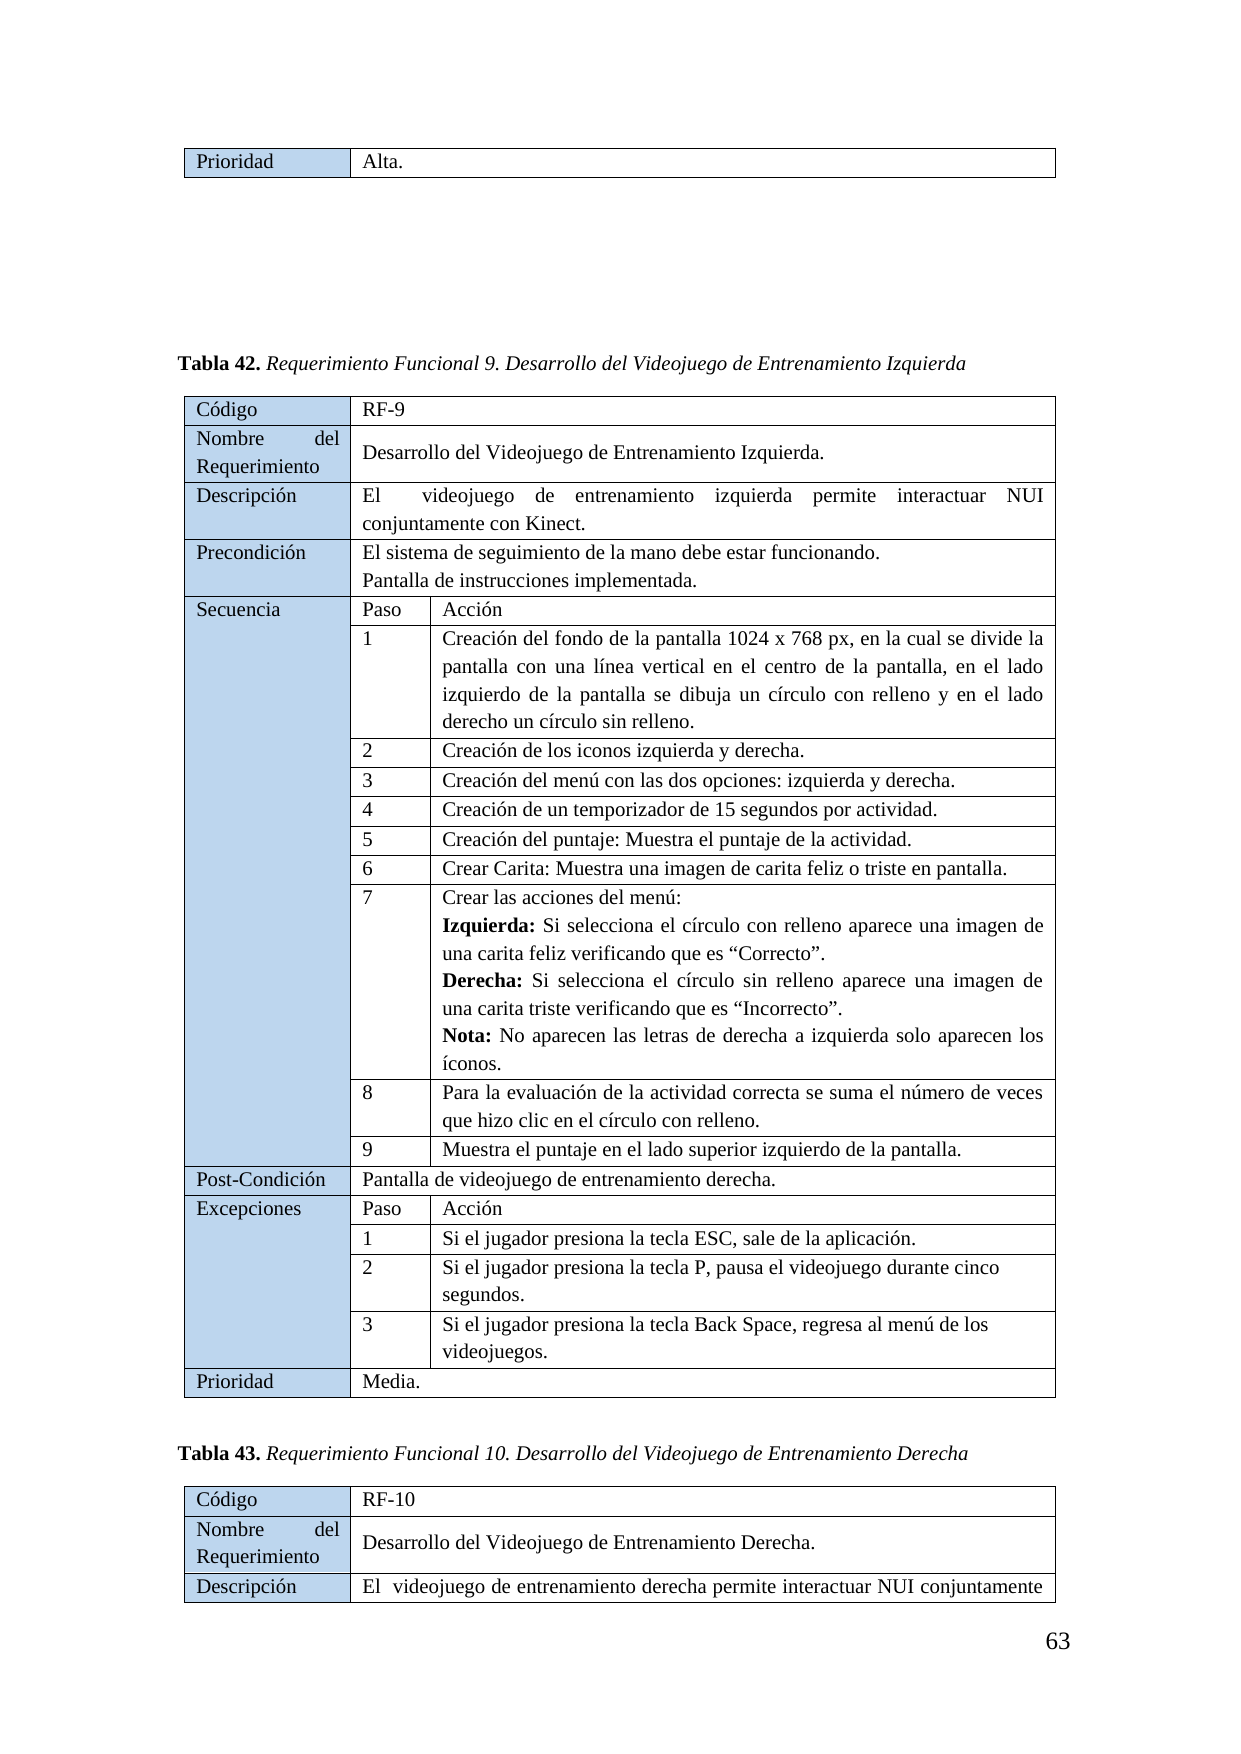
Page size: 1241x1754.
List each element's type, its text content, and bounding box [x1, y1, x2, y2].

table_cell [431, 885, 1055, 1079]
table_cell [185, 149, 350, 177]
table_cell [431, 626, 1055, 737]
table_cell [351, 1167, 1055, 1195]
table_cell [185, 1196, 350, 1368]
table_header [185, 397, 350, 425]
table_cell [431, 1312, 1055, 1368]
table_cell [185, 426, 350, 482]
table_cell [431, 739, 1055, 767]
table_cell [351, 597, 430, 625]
text Tabla 43. Requerimiento Funcional 10. Desarrollo del Videojuego de Entrenamiento Derecha [177, 1441, 1063, 1465]
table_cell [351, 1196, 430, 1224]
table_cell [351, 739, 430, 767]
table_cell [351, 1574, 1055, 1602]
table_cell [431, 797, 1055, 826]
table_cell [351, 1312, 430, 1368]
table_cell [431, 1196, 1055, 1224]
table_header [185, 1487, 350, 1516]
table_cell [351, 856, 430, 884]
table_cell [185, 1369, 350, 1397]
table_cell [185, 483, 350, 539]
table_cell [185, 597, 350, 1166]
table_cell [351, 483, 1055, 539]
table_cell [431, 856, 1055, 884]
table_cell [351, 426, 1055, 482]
text Tabla 42. Requerimiento Funcional 9. Desarrollo del Videojuego de Entrenamiento Izquierda [177, 351, 1063, 375]
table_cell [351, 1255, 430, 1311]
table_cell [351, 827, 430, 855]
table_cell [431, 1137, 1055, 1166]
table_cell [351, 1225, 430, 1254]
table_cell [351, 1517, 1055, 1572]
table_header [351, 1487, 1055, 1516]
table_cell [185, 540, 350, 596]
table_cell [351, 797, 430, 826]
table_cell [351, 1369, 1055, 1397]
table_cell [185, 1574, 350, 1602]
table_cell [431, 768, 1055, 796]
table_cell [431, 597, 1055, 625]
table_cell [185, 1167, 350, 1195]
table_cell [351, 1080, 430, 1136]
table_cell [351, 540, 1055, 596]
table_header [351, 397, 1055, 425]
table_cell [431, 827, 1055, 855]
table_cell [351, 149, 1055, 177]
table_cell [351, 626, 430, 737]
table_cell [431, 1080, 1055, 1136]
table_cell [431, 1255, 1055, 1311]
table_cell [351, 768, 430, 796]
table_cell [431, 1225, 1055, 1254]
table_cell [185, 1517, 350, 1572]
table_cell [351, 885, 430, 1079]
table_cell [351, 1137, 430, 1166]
